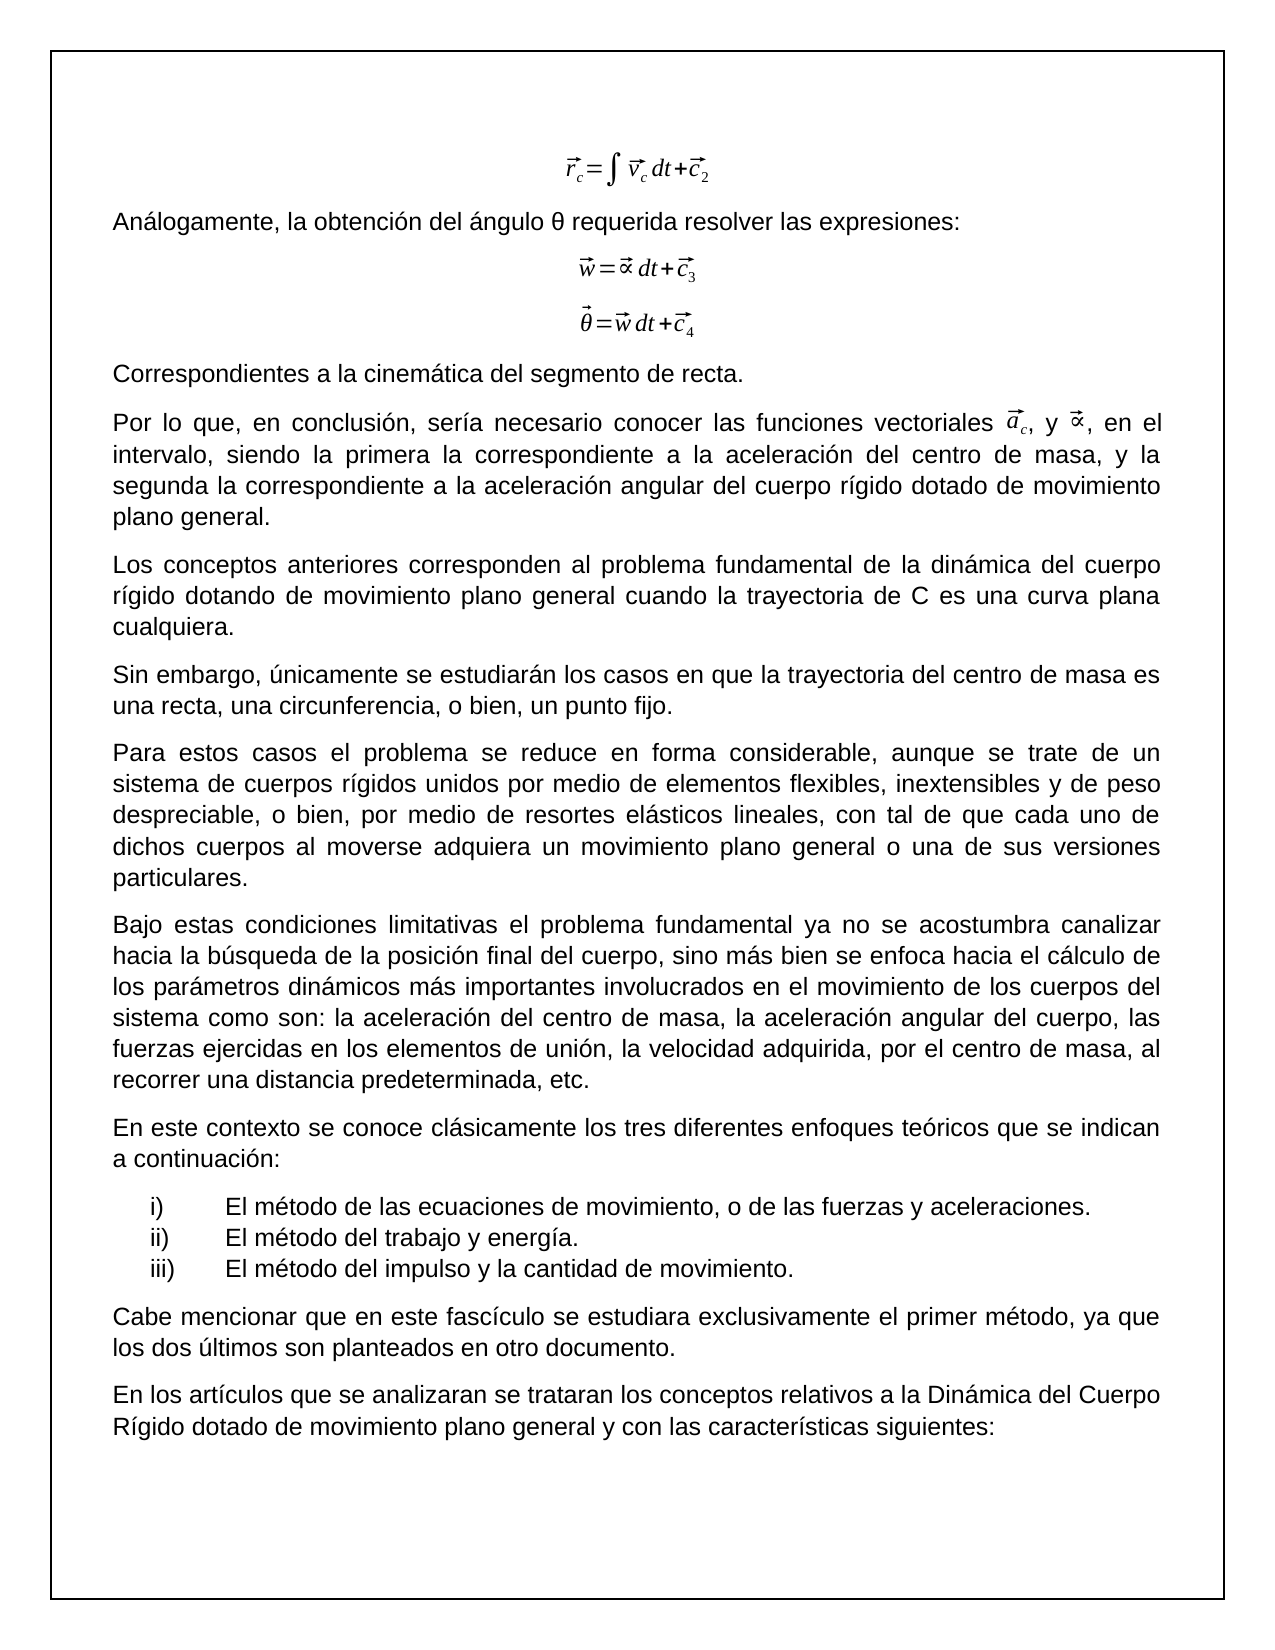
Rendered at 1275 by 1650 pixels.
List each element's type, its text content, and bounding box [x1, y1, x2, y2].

text Análogamente, la obtención del ángulo θ requerida resolver las expresiones: [112, 206, 1162, 235]
text Bajo estas condiciones limitativas el problema fundamental ya no se acostumbra canalizar hacia la búsqueda de la posición final del cuerpo, sino más bien se enfoca hacia el cálculo de los parámetros dinámicos más importantes involucrados en el movimiento de los cuerpos del sistema como son: la aceleración del centro de masa, la aceleración angular del cuerpo, las fuerzas ejercidas en los elementos de unión, la velocidad adquirida, por el centro de masa, al recorrer una distancia predeterminada, etc. [112, 910, 1162, 1094]
list El método del trabajo y energía. [150, 1223, 1162, 1252]
text Por lo que, en conclusión, sería necesario conocer las funciones vectoriales , y , en el intervalo, siendo la primera la correspondiente a la aceleración del centro de masa, y la segunda la correspondiente a la aceleración angular del cuerpo rígido dotado de movimiento plano general. [112, 406, 1162, 531]
text En los artículos que se analizaran se trataran los conceptos relativos a la Dinámica del Cuerpo Rígido dotado de movimiento plano general y con las características siguientes: [112, 1380, 1162, 1440]
text En este contexto se conoce clásicamente los tres diferentes enfoques teóricos que se indican a continuación: [112, 1113, 1162, 1173]
text Correspondientes a la cinemática del segmento de recta. [112, 359, 1162, 387]
text Los conceptos anteriores corresponden al problema fundamental de la dinámica del cuerpo rígido dotando de movimiento plano general cuando la trayectoria de C es una curva plana cualquiera. [112, 550, 1162, 641]
text Cabe mencionar que en este fascículo se estudiara exclusivamente el primer método, ya que los dos últimos son planteados en otro documento. [112, 1302, 1162, 1361]
list El método de las ecuaciones de movimiento, o de las fuerzas y aceleraciones. [150, 1192, 1162, 1221]
text Para estos casos el problema se reduce en forma considerable, aunque se trate de un sistema de cuerpos rígidos unidos por medio de elementos flexibles, inextensibles y de peso despreciable, o bien, por medio de resortes elásticos lineales, con tal de que cada uno de dichos cuerpos al moverse adquiera un movimiento plano general o una de sus versiones particulares. [112, 738, 1162, 891]
text Sin embargo, únicamente se estudiarán los casos en que la trayectoria del centro de masa es una recta, una circunferencia, o bien, un punto fijo. [112, 659, 1162, 719]
list El método del impulso y la cantidad de movimiento. [150, 1254, 1162, 1283]
